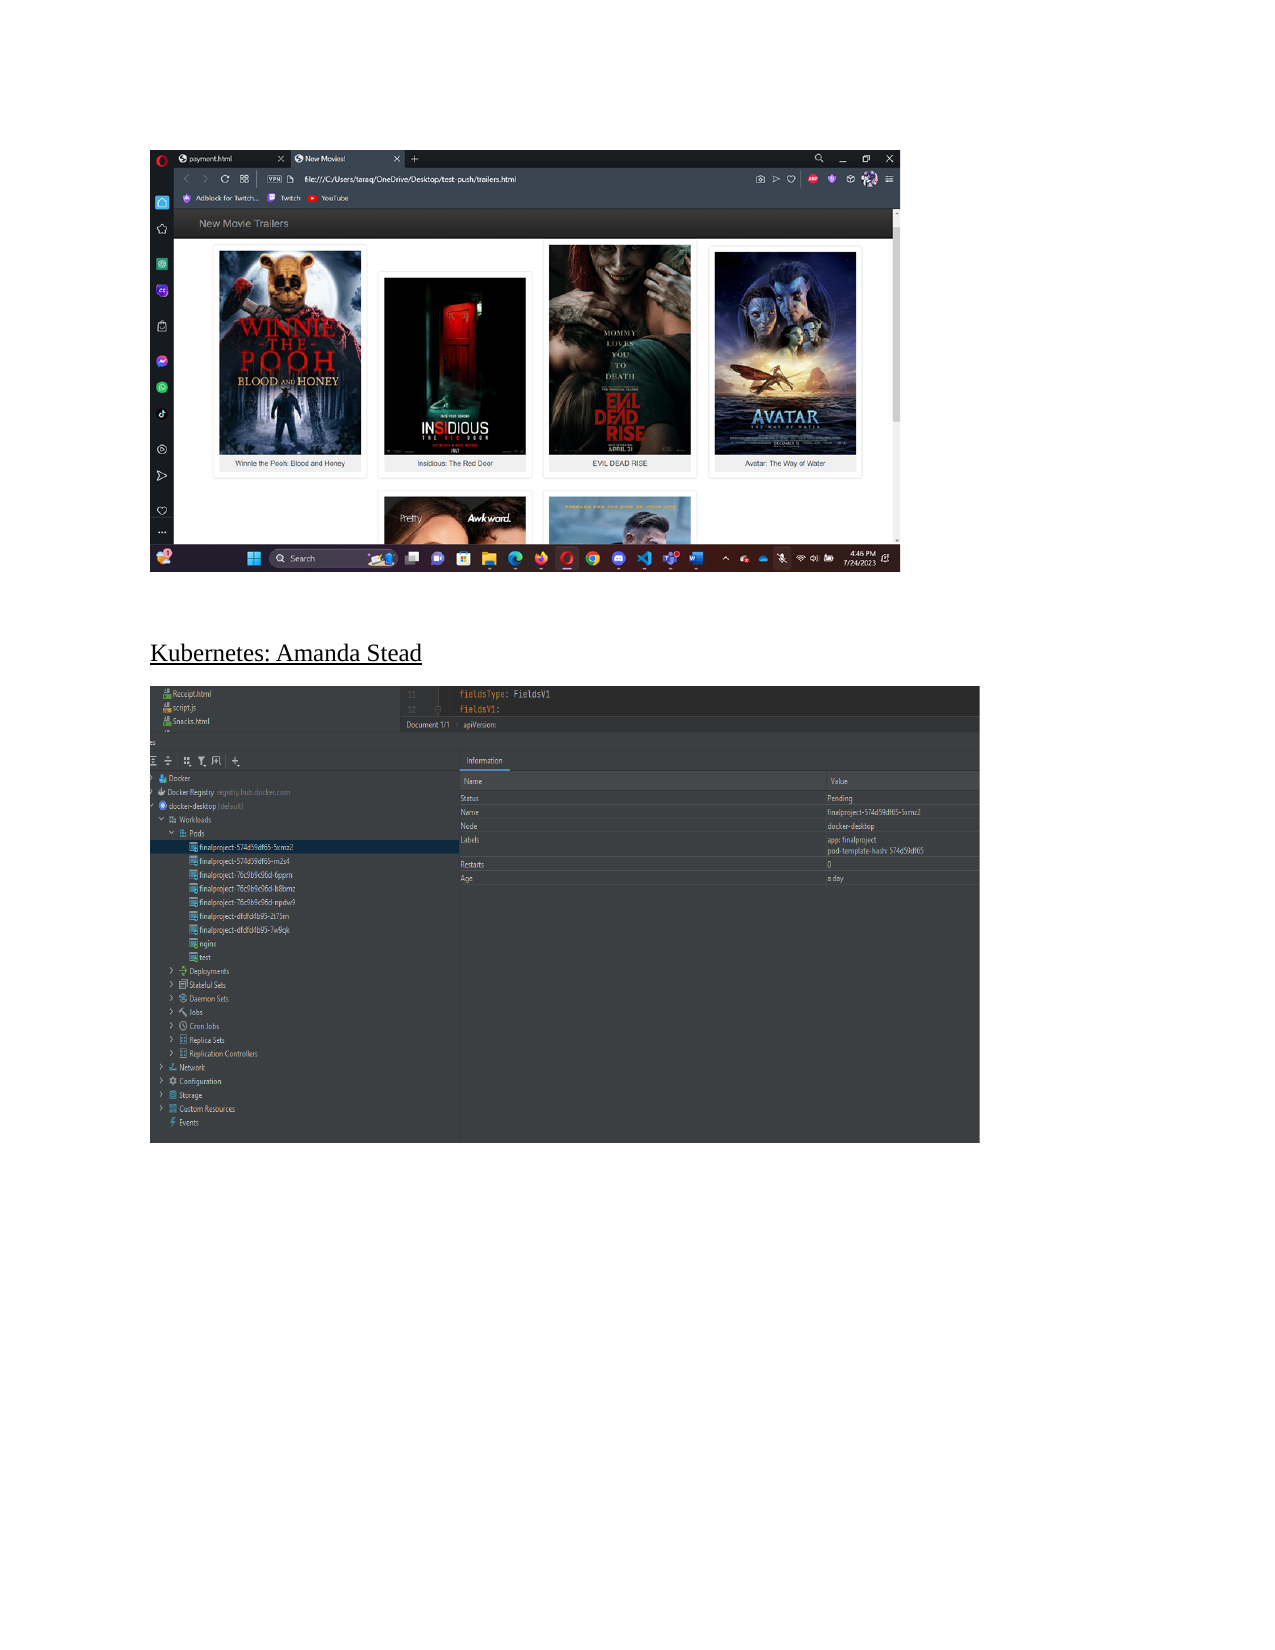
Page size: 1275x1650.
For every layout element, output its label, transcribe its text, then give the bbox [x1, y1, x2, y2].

picture [150, 686, 980, 1143]
picture [150, 150, 901, 572]
text Kubernetes: Amanda Stead [150, 638, 1125, 667]
